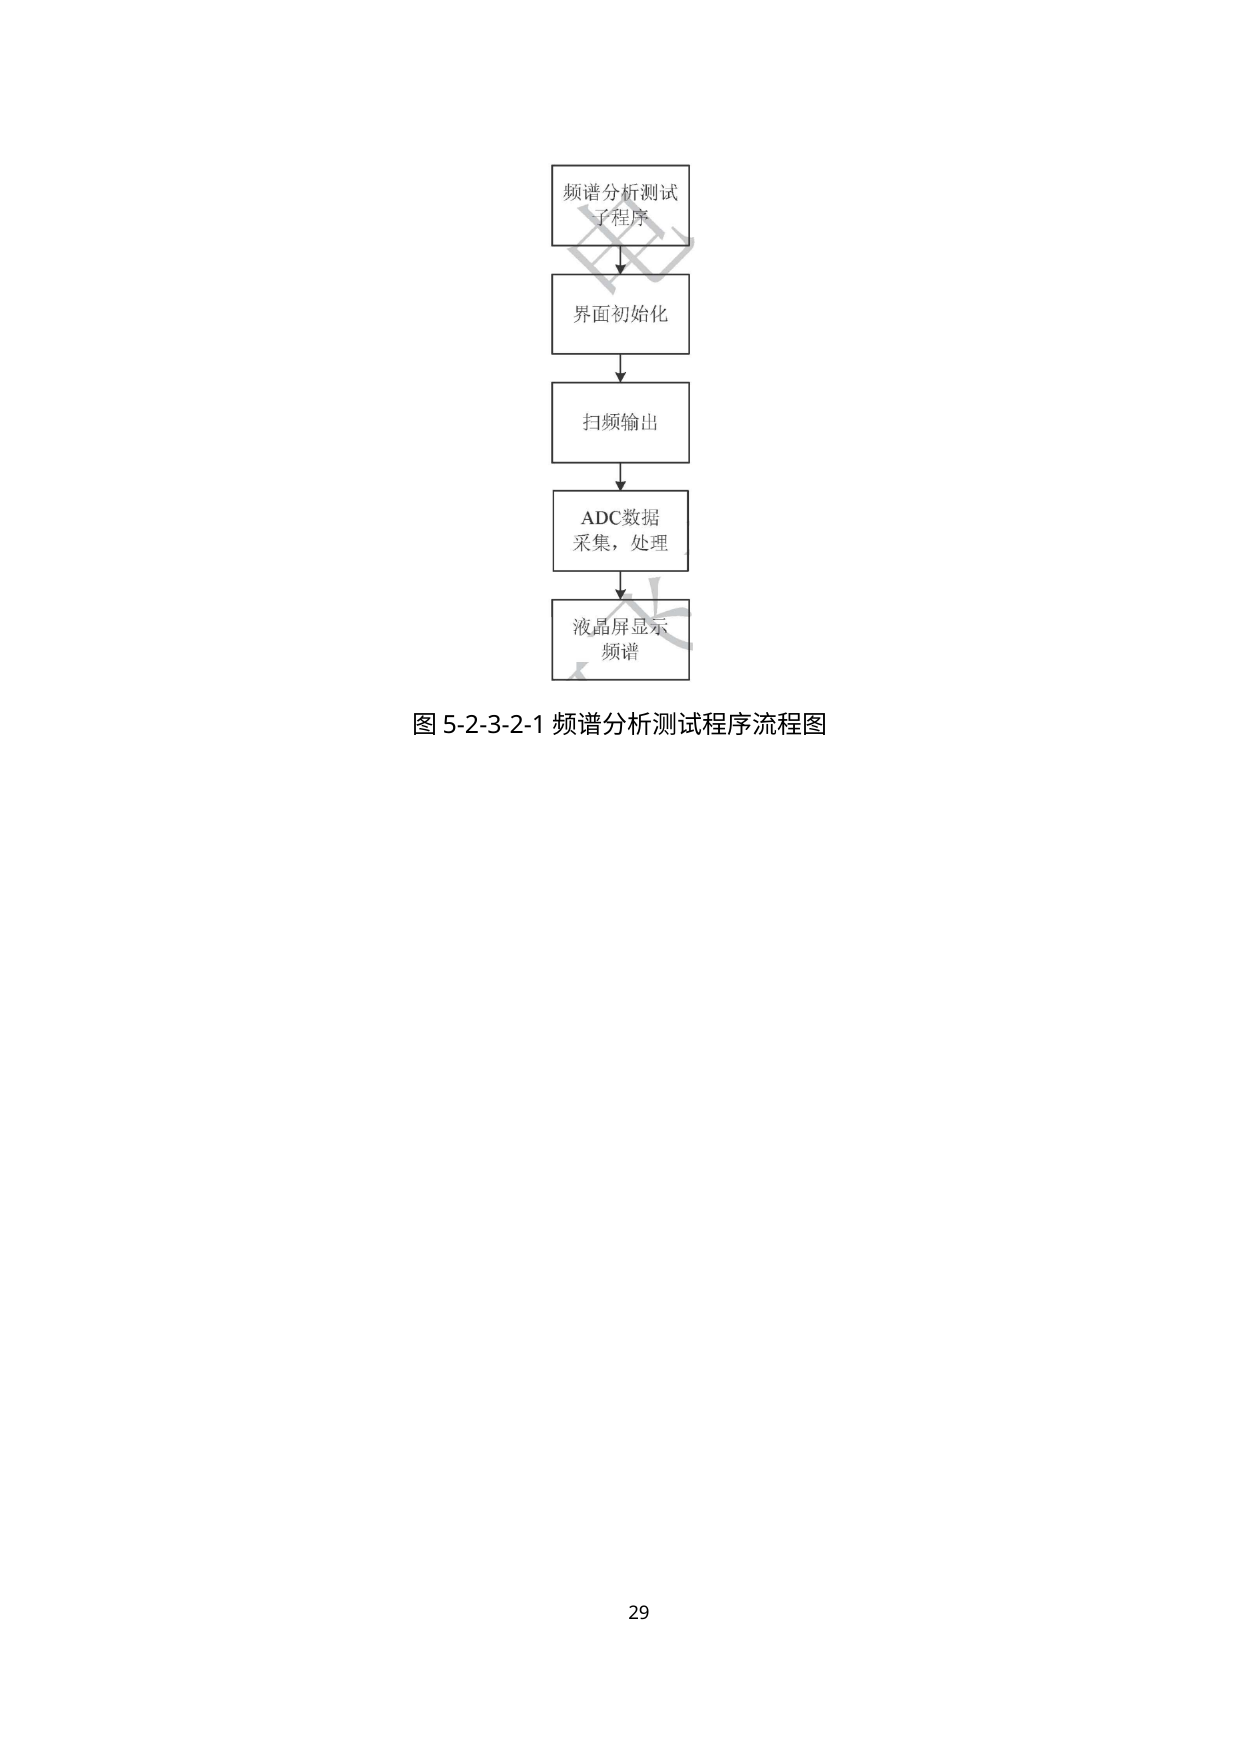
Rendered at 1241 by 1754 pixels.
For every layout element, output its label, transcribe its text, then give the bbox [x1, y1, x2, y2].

picture [545, 161, 695, 688]
text 图5-2-3-2-1 频谱分析测试程序流程图 [187, 704, 1053, 741]
